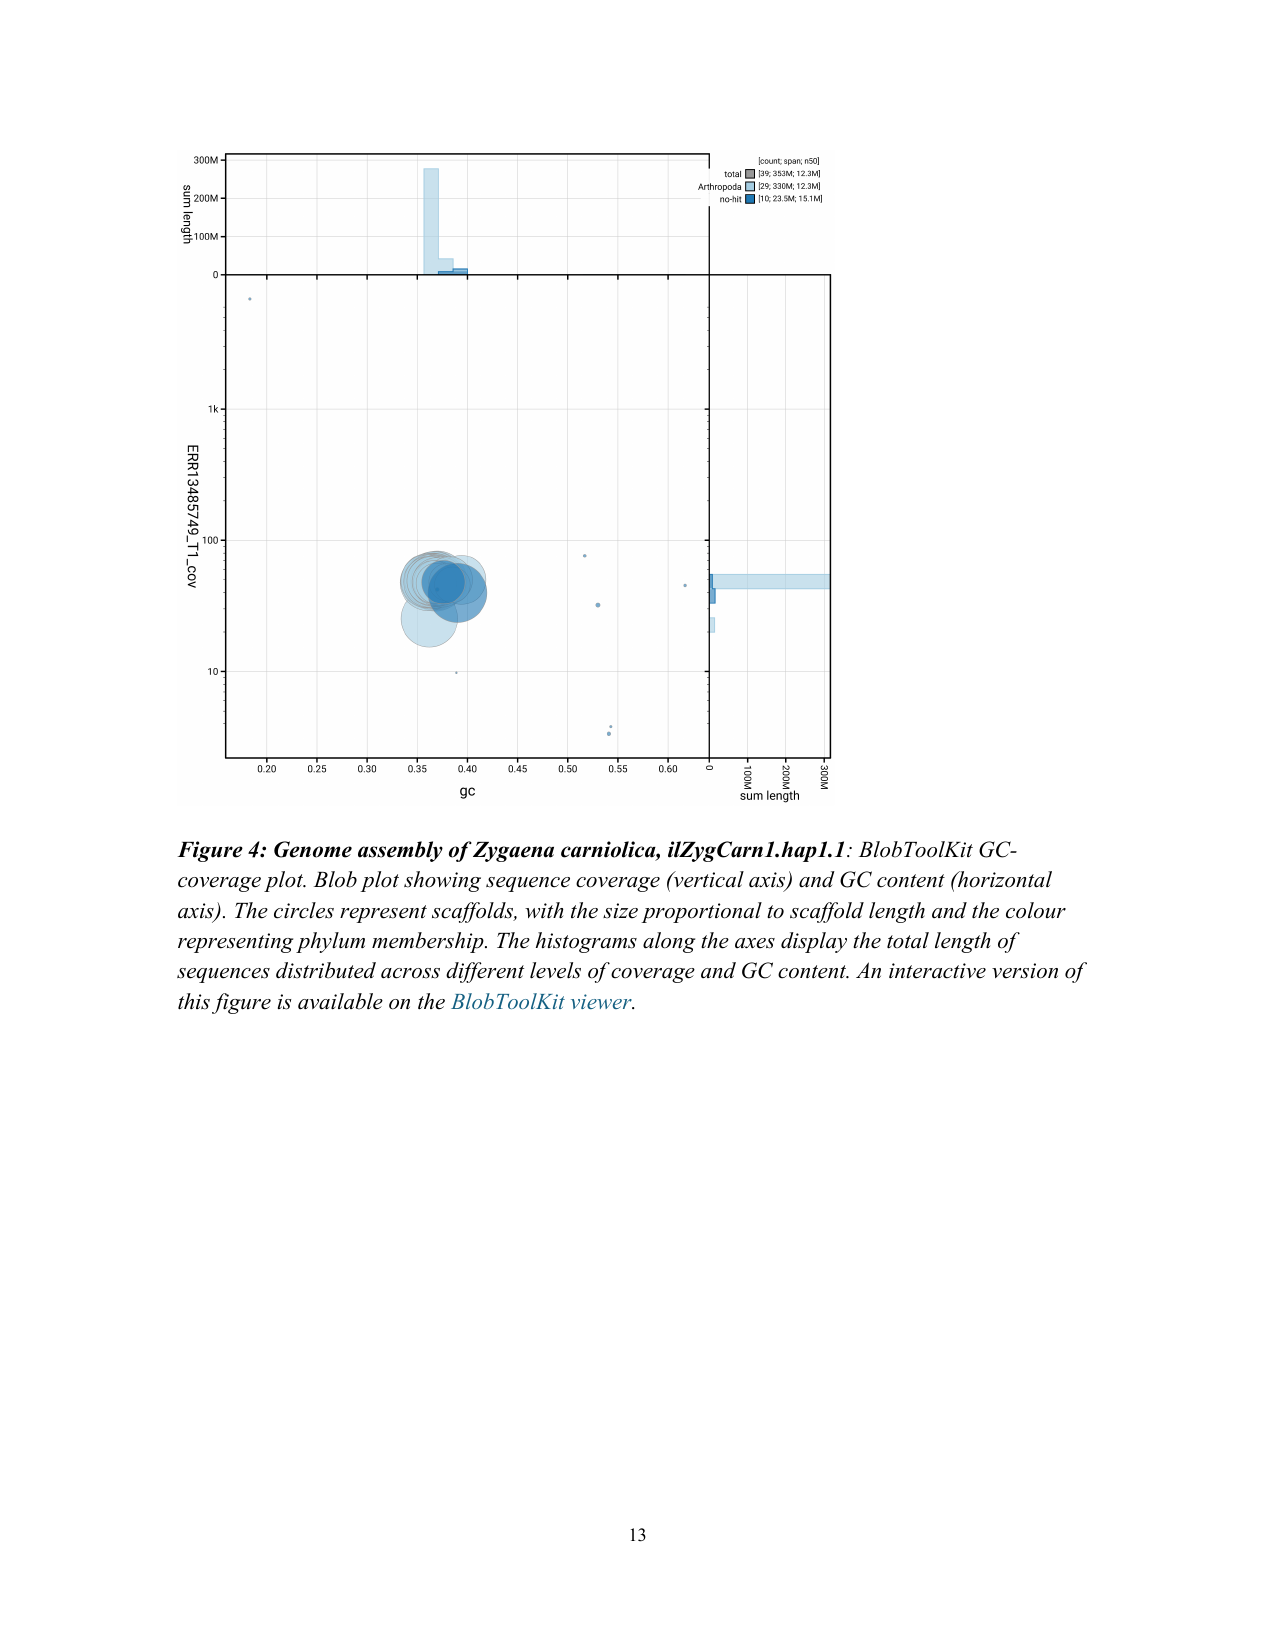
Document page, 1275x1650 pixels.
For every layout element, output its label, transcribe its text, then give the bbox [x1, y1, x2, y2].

picture [177, 150, 835, 806]
text Figure 4: Genome assembly of Zygaena carniolica, ilZygCarn1.hap1.1: BlobToolKit GC-coverage plot. Blob plot showing sequence coverage (vertical axis) and GC content (horizontal axis). The circles represent scaffolds, with the size proportional to scaffold length and the colour representing phylum membership. The histograms along the axes display the total length of sequences distributed across different levels of coverage and GC content. An interactive version of this figure is available on the BlobToolKit viewer. [177, 837, 1098, 1014]
